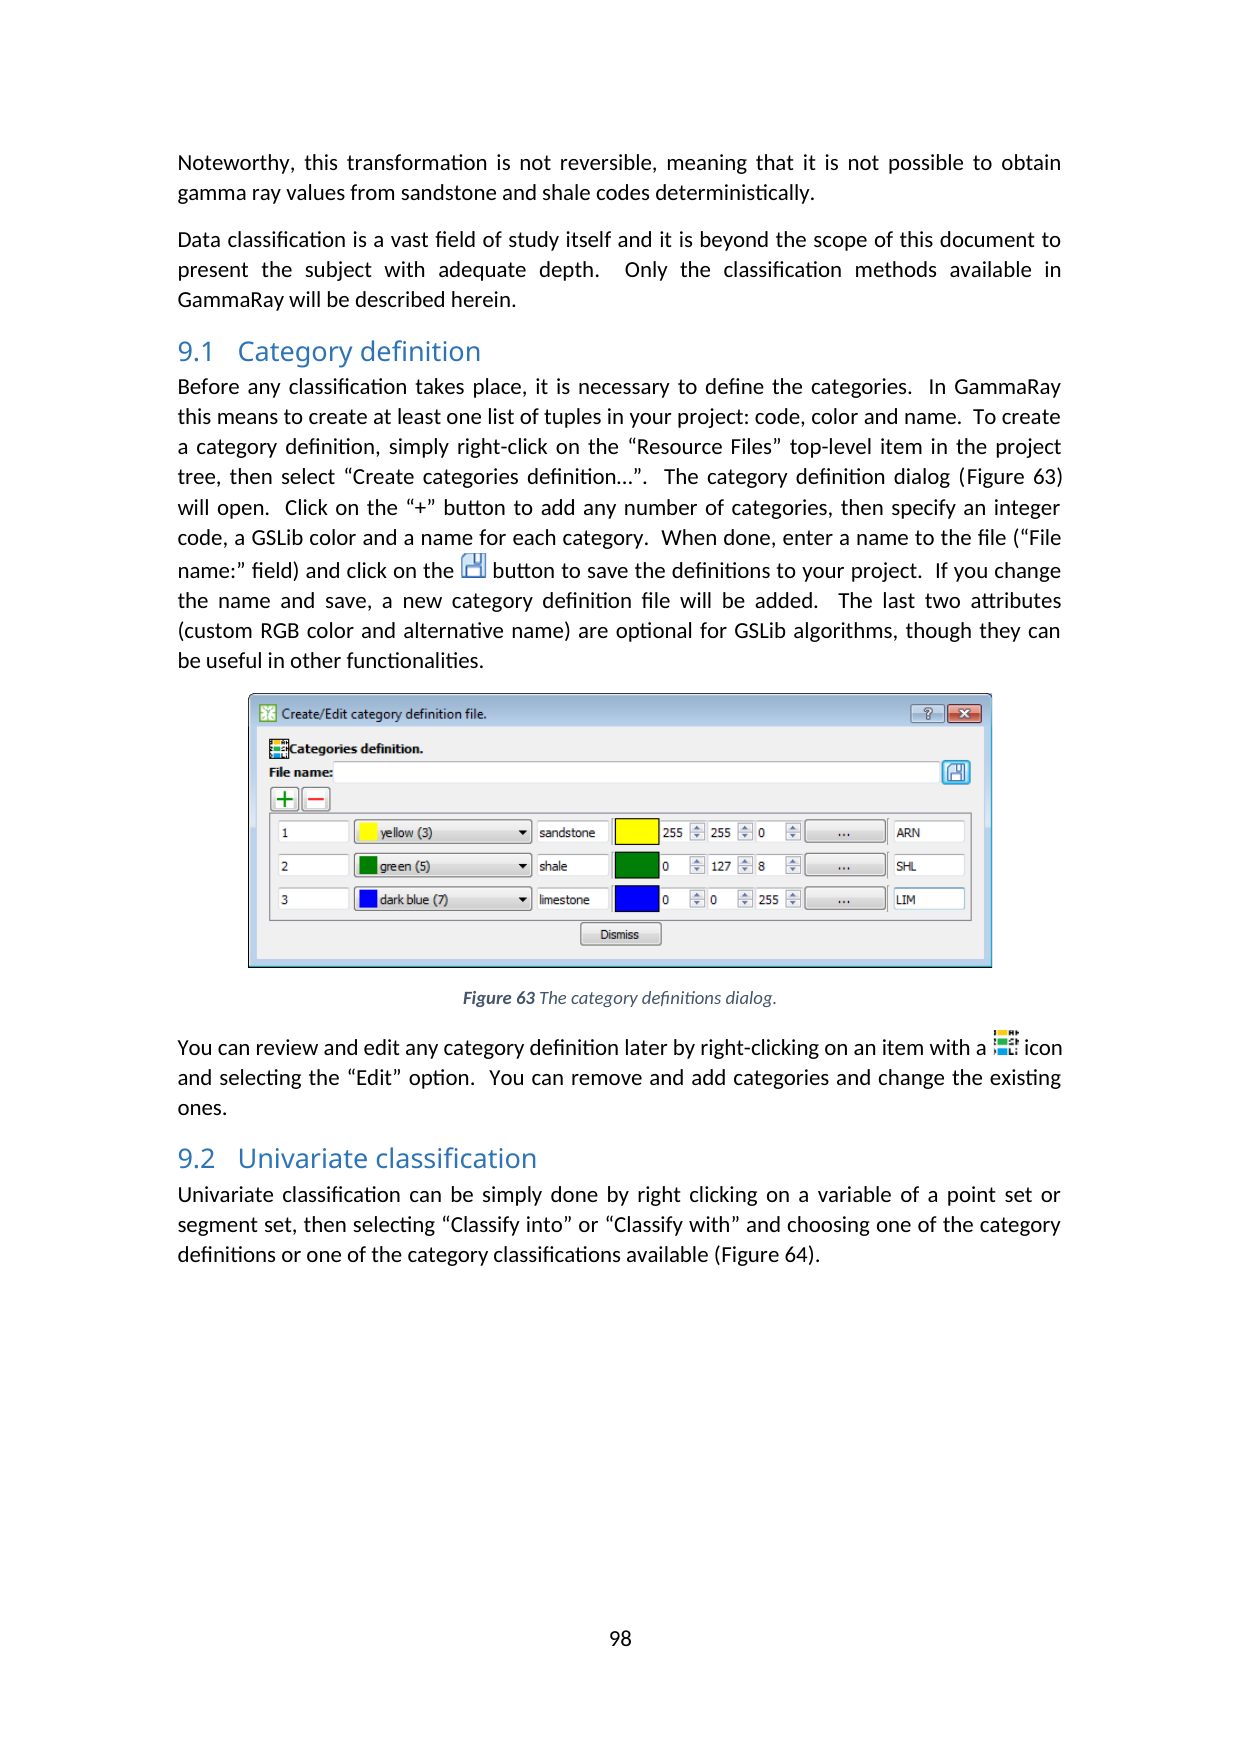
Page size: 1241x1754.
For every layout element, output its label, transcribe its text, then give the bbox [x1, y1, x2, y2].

picture [993, 1030, 1019, 1055]
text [177, 148, 1063, 206]
text Before any classification takes place, it is necessary to define the categories. In GammaRay this means to create at least one list of tuples in your project: code, color and name. To create a category definition, simply right-click on the “Resource Files” top-level item in the project tree, then select “Create categories definition…”. The category definition dialog (Figure 63) will open. Click on the “+” button to add any number of categories, then specify an integer code, a GSLib color and a name for each category. When done, enter a name to the file (“File name:” field) and click on the button to save the definitions to your project. If you change the name and save, a new category definition file will be added. The last two attributes (custom RGB color and alternative name) are optional for GSLib algorithms, though they can be useful in other functionalities. [177, 372, 1063, 674]
text Data classification is a vast field of study itself and it is beyond the scope of this document to present the subject with adequate depth. Only the classification methods available in GammaRay will be described herein. [177, 225, 1063, 313]
text Univariate classification can be simply done by right clicking on a variable of a point set or segment set, then selecting “Classify into” or “Classify with” and choosing one of the category definitions or one of the category classifications available (Figure 64). [177, 1180, 1063, 1268]
text Figure 63 The category definitions dialog. [177, 986, 1063, 1009]
picture [248, 693, 993, 968]
subtitle Category definition [177, 332, 1063, 369]
text You can review and edit any category definition later by right-clicking on an item with a icon and selecting the “Edit” option. You can remove and add categories and change the existing ones. [177, 1030, 1063, 1121]
subtitle Univariate classification [177, 1140, 1063, 1177]
picture [461, 553, 487, 578]
